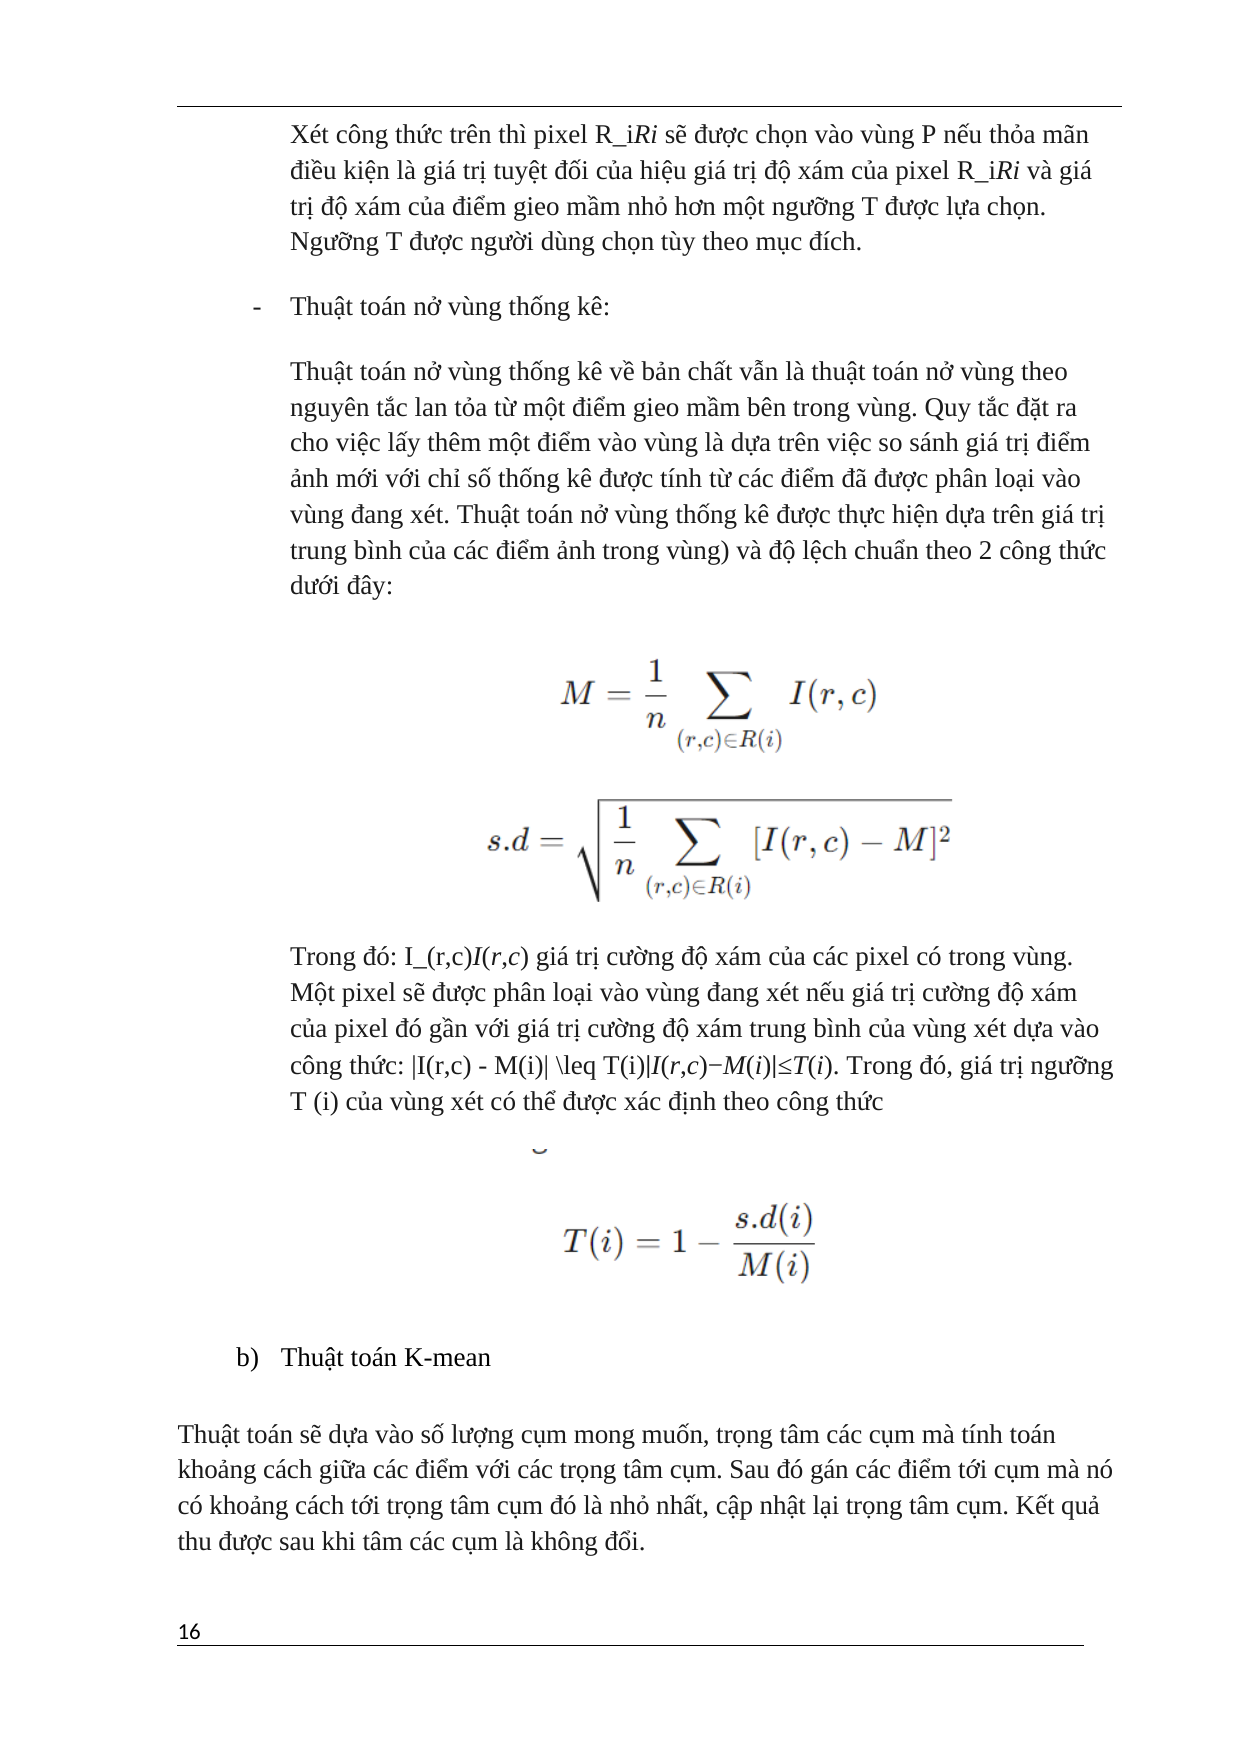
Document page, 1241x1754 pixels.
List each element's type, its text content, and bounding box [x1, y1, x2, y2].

text Trong đó: I_(r,c)I(​r,c) giá trị cường độ xám của các pixel có trong vùng. Một pixel sẽ được phân loại vào vùng đang xét nếu giá trị cường độ xám của pixel đó gần với giá trị cường độ xám trung bình của vùng xét dựa vào công thức: |I(r,c) - M(i)| \leq T(i)∣I(r,c)−M(i)∣≤T(i). Trong đó, giá trị ngưỡng T (i) của vùng xét có thể được xác định theo công thức [290, 940, 1122, 1116]
text Thuật toán nở vùng thống kê về bản chất vẫn là thuật toán nở vùng theo nguyên tắc lan tỏa từ một điểm gieo mầm bên trong vùng. Quy tắc đặt ra cho việc lấy thêm một điểm vào vùng là dựa trên việc so sánh giá trị điểm ảnh mới với chỉ số thống kê được tính từ các điểm đã được phân loại vào vùng đang xét. Thuật toán nở vùng thống kê được thực hiện dựa trên giá trị trung bình của các điểm ảnh trong vùng) và độ lệch chuẩn theo 2 công thức dưới đây: [290, 355, 1122, 601]
list Thuật toán nở vùng thống kê: [252, 290, 1122, 321]
picture [493, 1149, 919, 1325]
text Thuật toán sẽ dựa vào số lượng cụm mong muốn, trọng tâm các cụm mà tính toán khoảng cách giữa các điểm với các trọng tâm cụm. Sau đó gán các điểm tới cụm mà nó có khoảng cách tới trọng tâm cụm đó là nhỏ nhất, cập nhật lại trọng tâm cụm. Kết quả thu được sau khi tâm các cụm là không đổi. [177, 1418, 1122, 1556]
subtitle Thuật toán K-mean [177, 1341, 1122, 1373]
picture [431, 634, 981, 907]
text Xét công thức trên thì pixel R_iRi​ sẽ được chọn vào vùng P nếu thỏa mãn điều kiện là giá trị tuyệt đối của hiệu giá trị độ xám của pixel R_iRi​ và giá trị độ xám của điểm gieo mầm nhỏ hơn một ngưỡng T được lựa chọn. Ngưỡng T được người dùng chọn tùy theo mục đích. [290, 118, 1122, 256]
